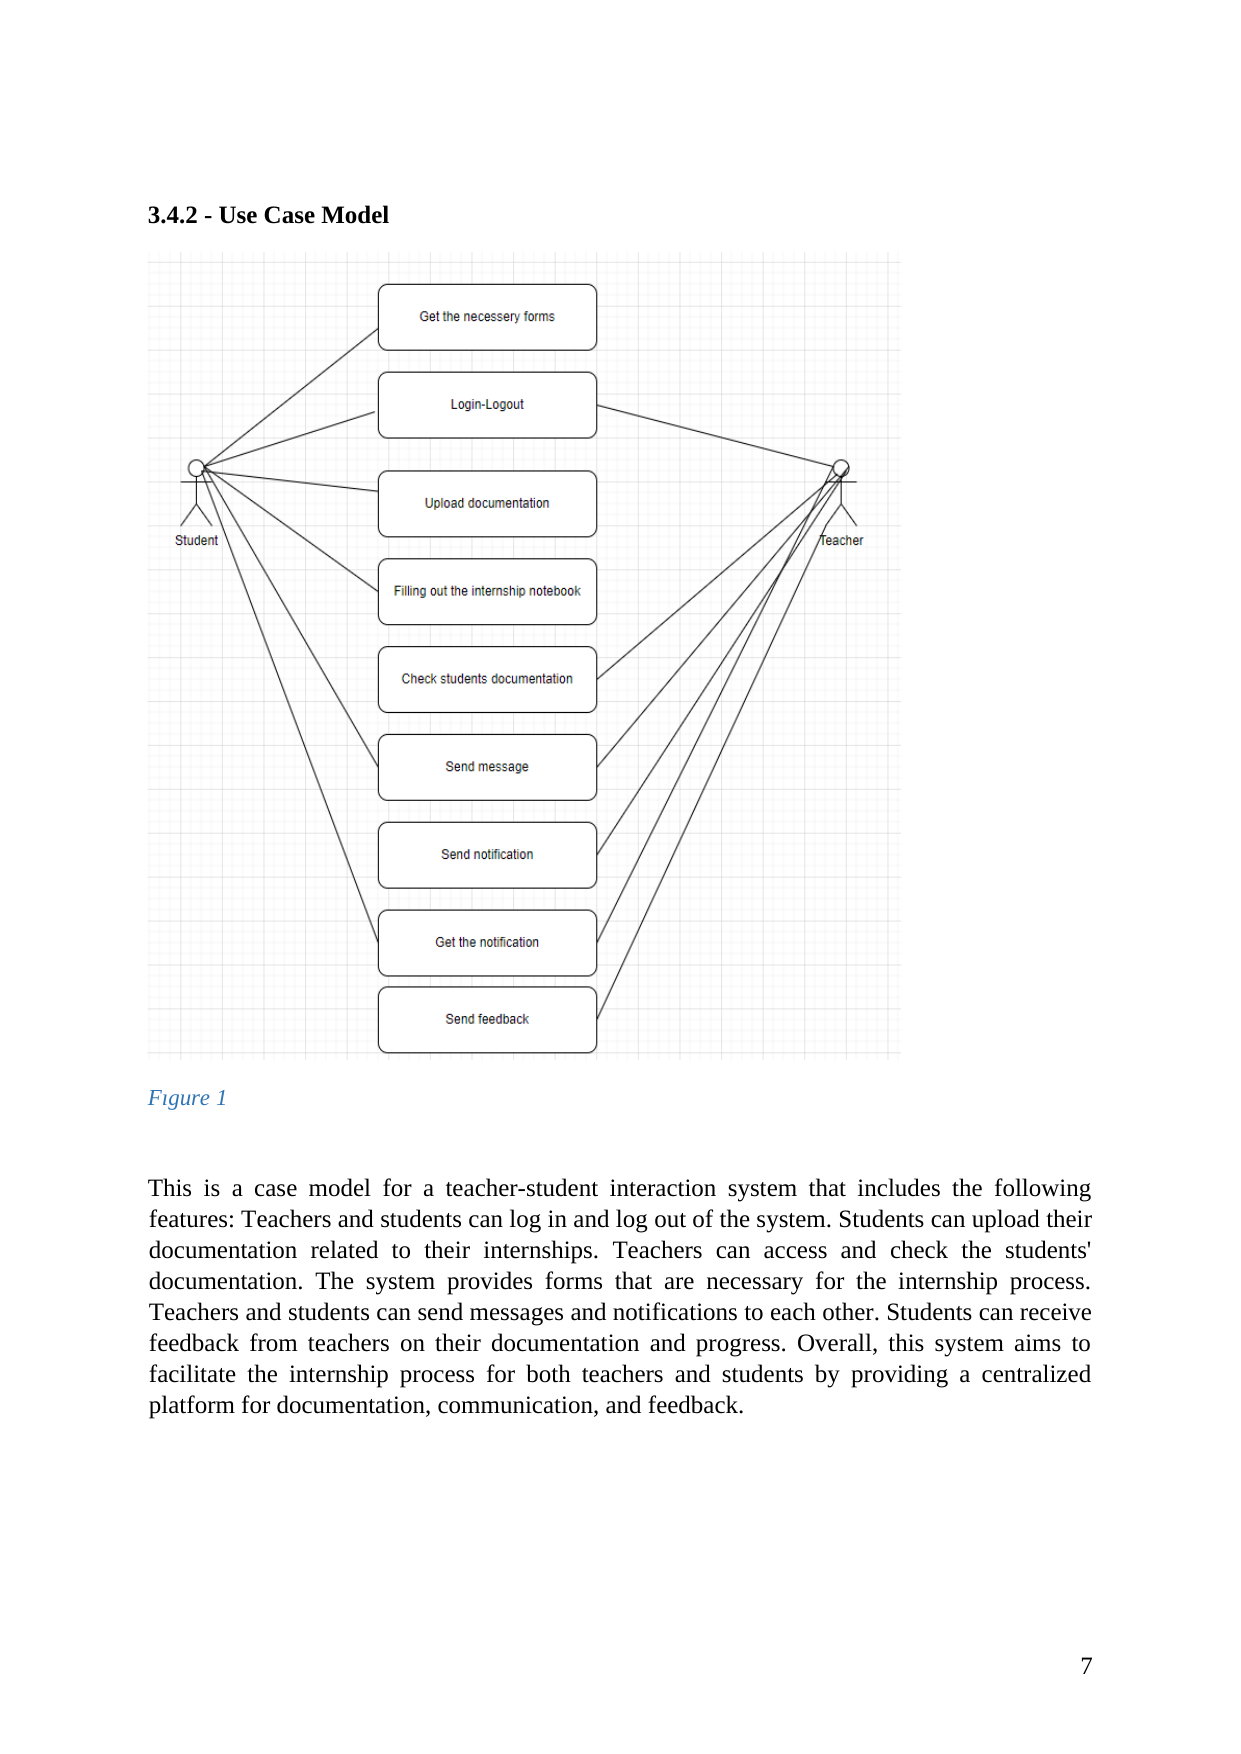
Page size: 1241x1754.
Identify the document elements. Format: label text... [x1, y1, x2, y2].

picture [147, 252, 902, 1060]
text This is a case model for a teacher-student interaction system that includes the following features: Teachers and students can log in and log out of the system. Students can upload their documentation related to their internships. Teachers can access and check the students' documentation. The system provides forms that are necessary for the internship process. Teachers and students can send messages and notifications to each other. Students can receive feedback from teachers on their documentation and progress. Overall, this system aims to facilitate the internship process for both teachers and students by providing a centralized platform for documentation, communication, and feedback. [148, 1173, 1093, 1419]
text Fıgure 1 [148, 1083, 1093, 1110]
text 3.4.2 - Use Case Model [148, 200, 1093, 229]
